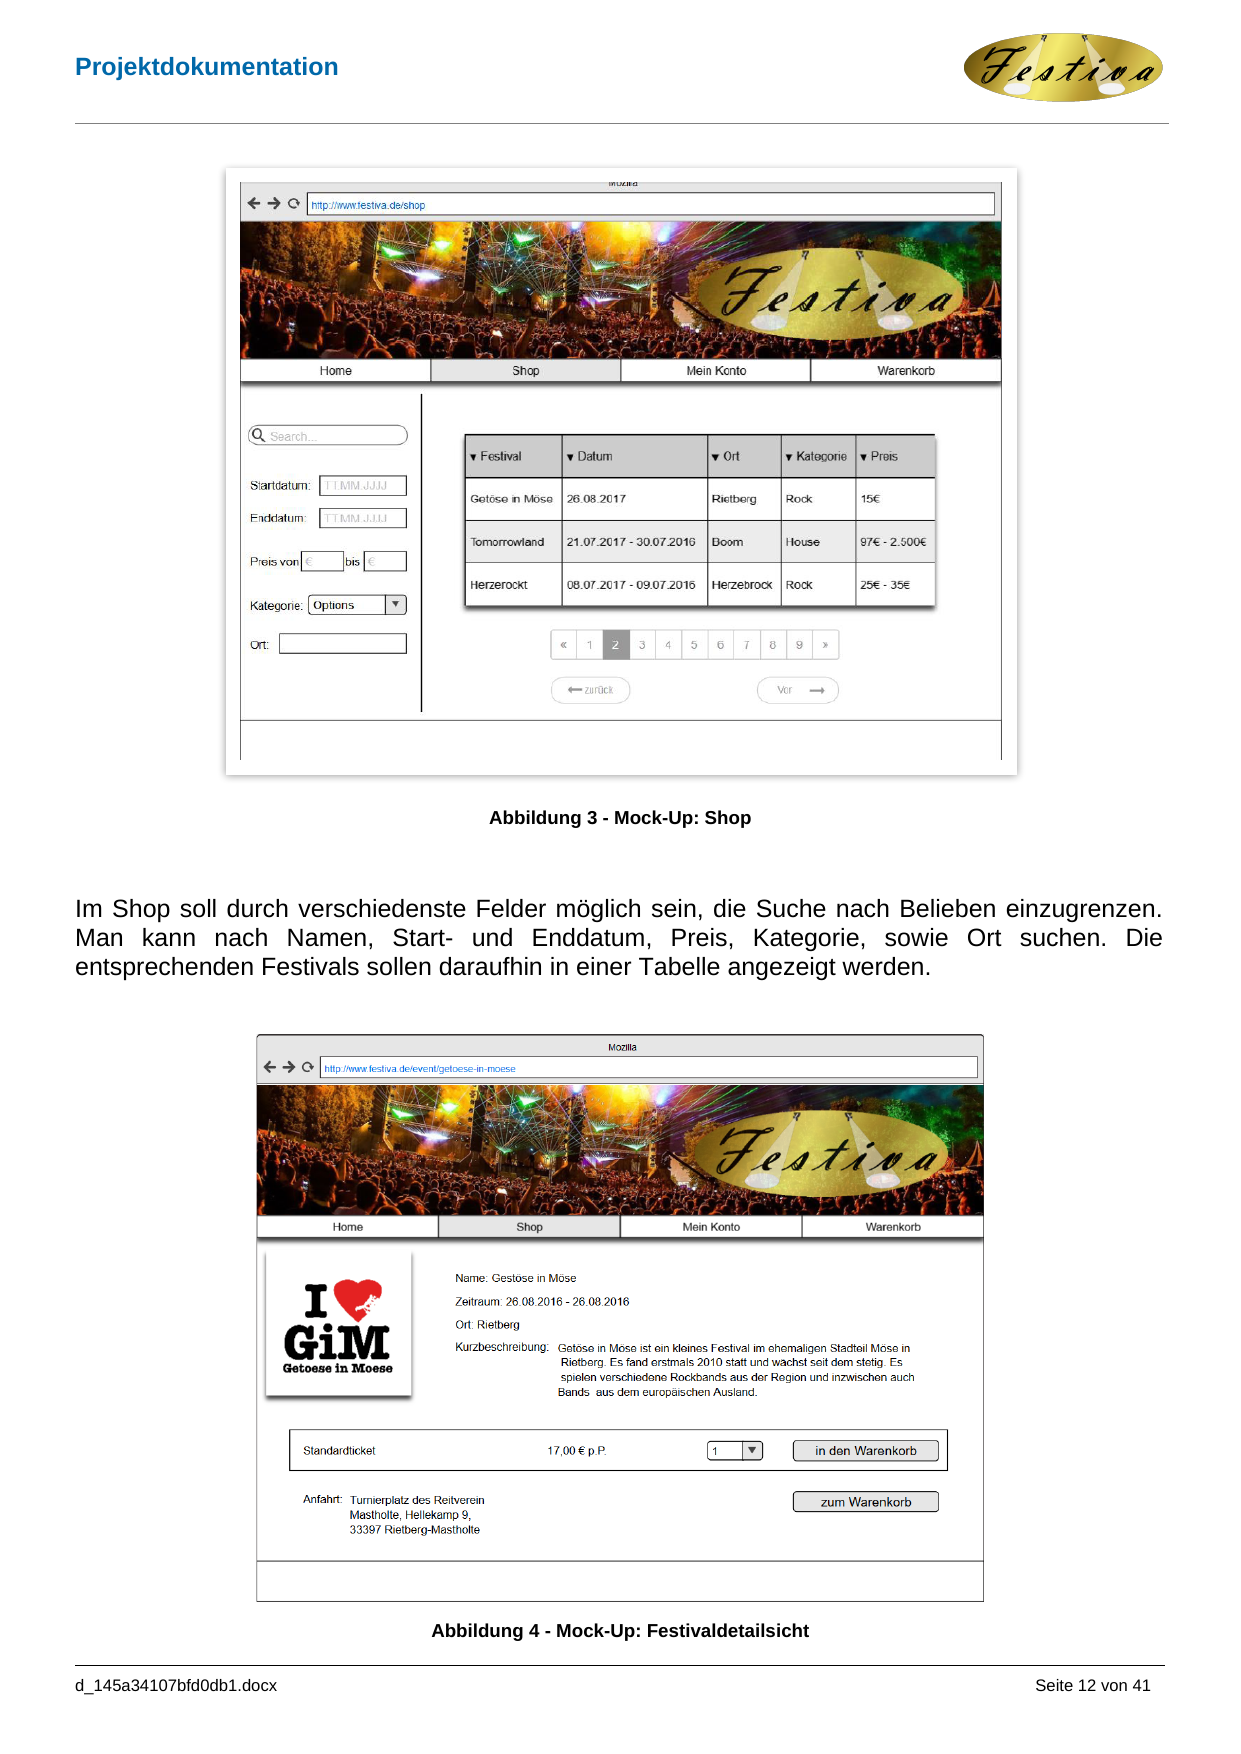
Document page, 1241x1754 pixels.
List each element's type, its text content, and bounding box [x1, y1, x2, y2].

picture [240, 182, 1002, 760]
text Im Shop soll durch verschiedenste Felder möglich sein, die Suche nach Belieben einzugrenzen. Man kann nach Namen, Start- und Enddatum, Preis, Kategorie, sowie Ort suchen. Die entsprechenden Festivals sollen daraufhin in einer Tabelle angezeigt werden. [75, 894, 1165, 981]
picture [962, 29, 1169, 106]
picture [256, 1034, 984, 1602]
